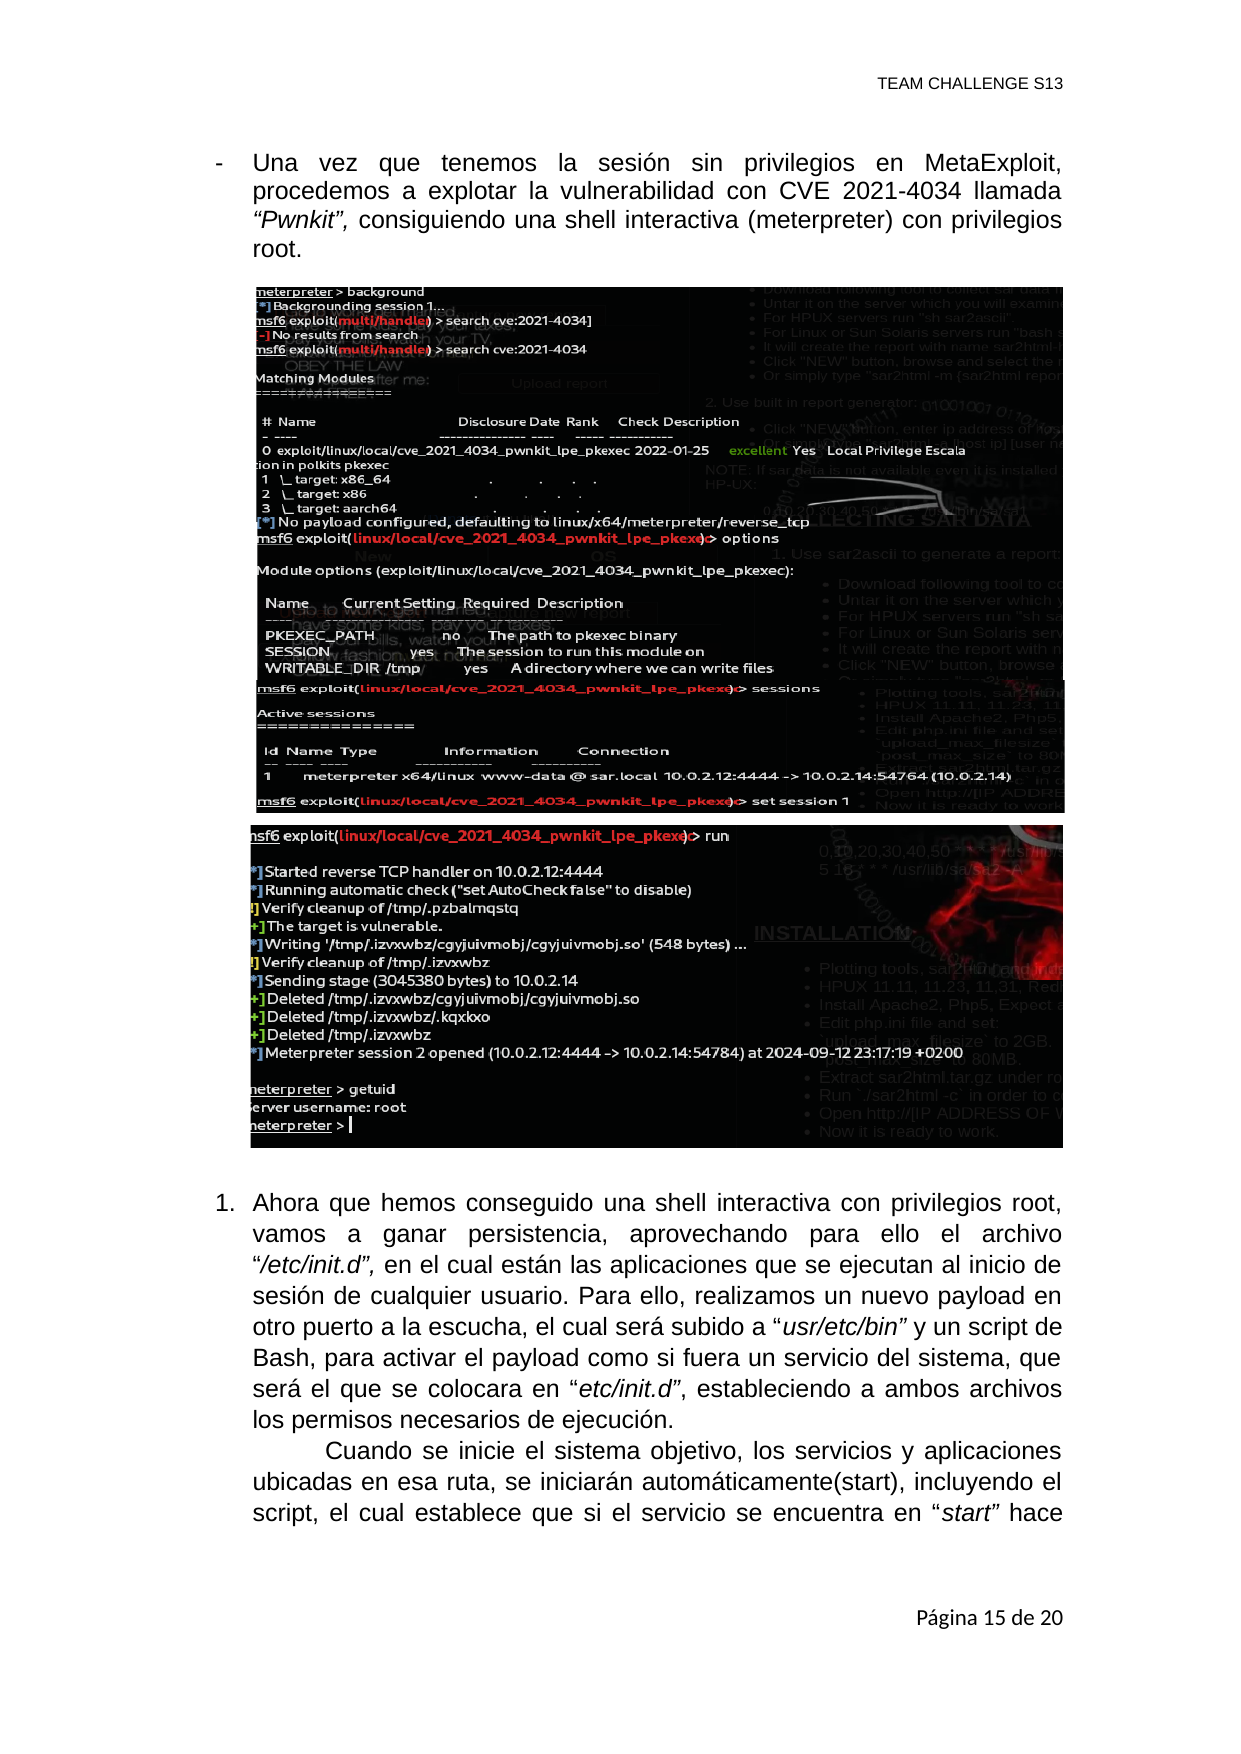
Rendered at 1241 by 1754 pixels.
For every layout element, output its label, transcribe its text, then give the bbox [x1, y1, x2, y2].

picture [250, 825, 1063, 1148]
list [252, 1436, 1063, 1527]
picture [256, 287, 1065, 813]
list Una vez que tenemos la sesión sin privilegios en MetaExploit, procedemos a explotar la vulnerabilidad con CVE 2021-4034 llamada “Pwnkit”, consiguiendo una shell interactiva (meterpreter) con privilegios root. [215, 148, 1063, 263]
list Ahora que hemos conseguido una shell interactiva con privilegios root, vamos a ganar persistencia, aprovechando para ello el archivo “/etc/init.d”, en el cual están las aplicaciones que se ejecutan al inicio de sesión de cualquier usuario. Para ello, realizamos un nuevo payload en otro puerto a la escucha, el cual será subido a “usr/etc/bin” y un script de Bash, para activar el payload como si fuera un servicio del sistema, que será el que se colocara en “etc/init.d”, estableciendo a ambos archivos los permisos necesarios de ejecución. [215, 1188, 1063, 1434]
